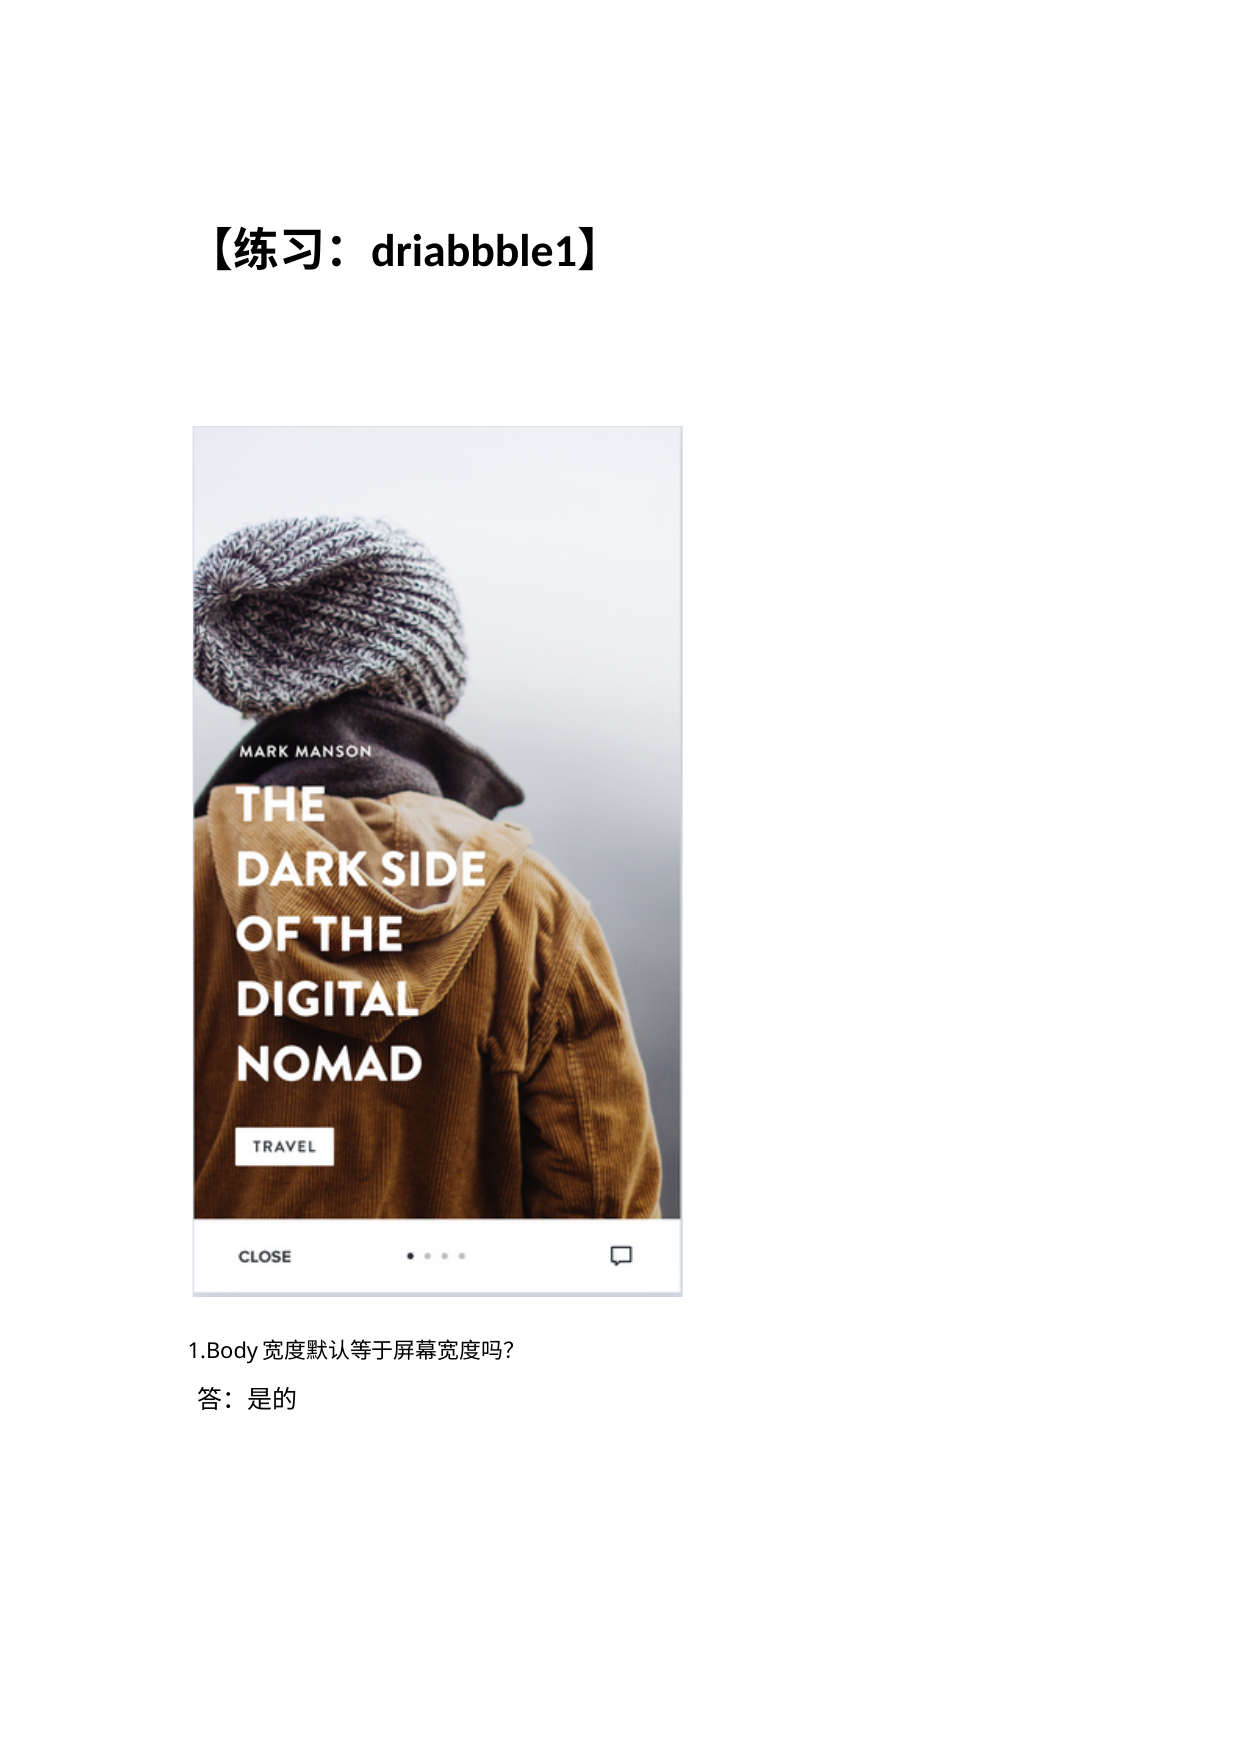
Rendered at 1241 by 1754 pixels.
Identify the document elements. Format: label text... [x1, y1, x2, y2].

subtitle 【练习：driabbble1】 [187, 197, 1053, 295]
text 答：是的 [197, 1365, 1053, 1430]
text 1.Body宽度默认等于屏幕宽度吗？ [187, 1333, 1053, 1365]
picture [192, 426, 683, 1297]
